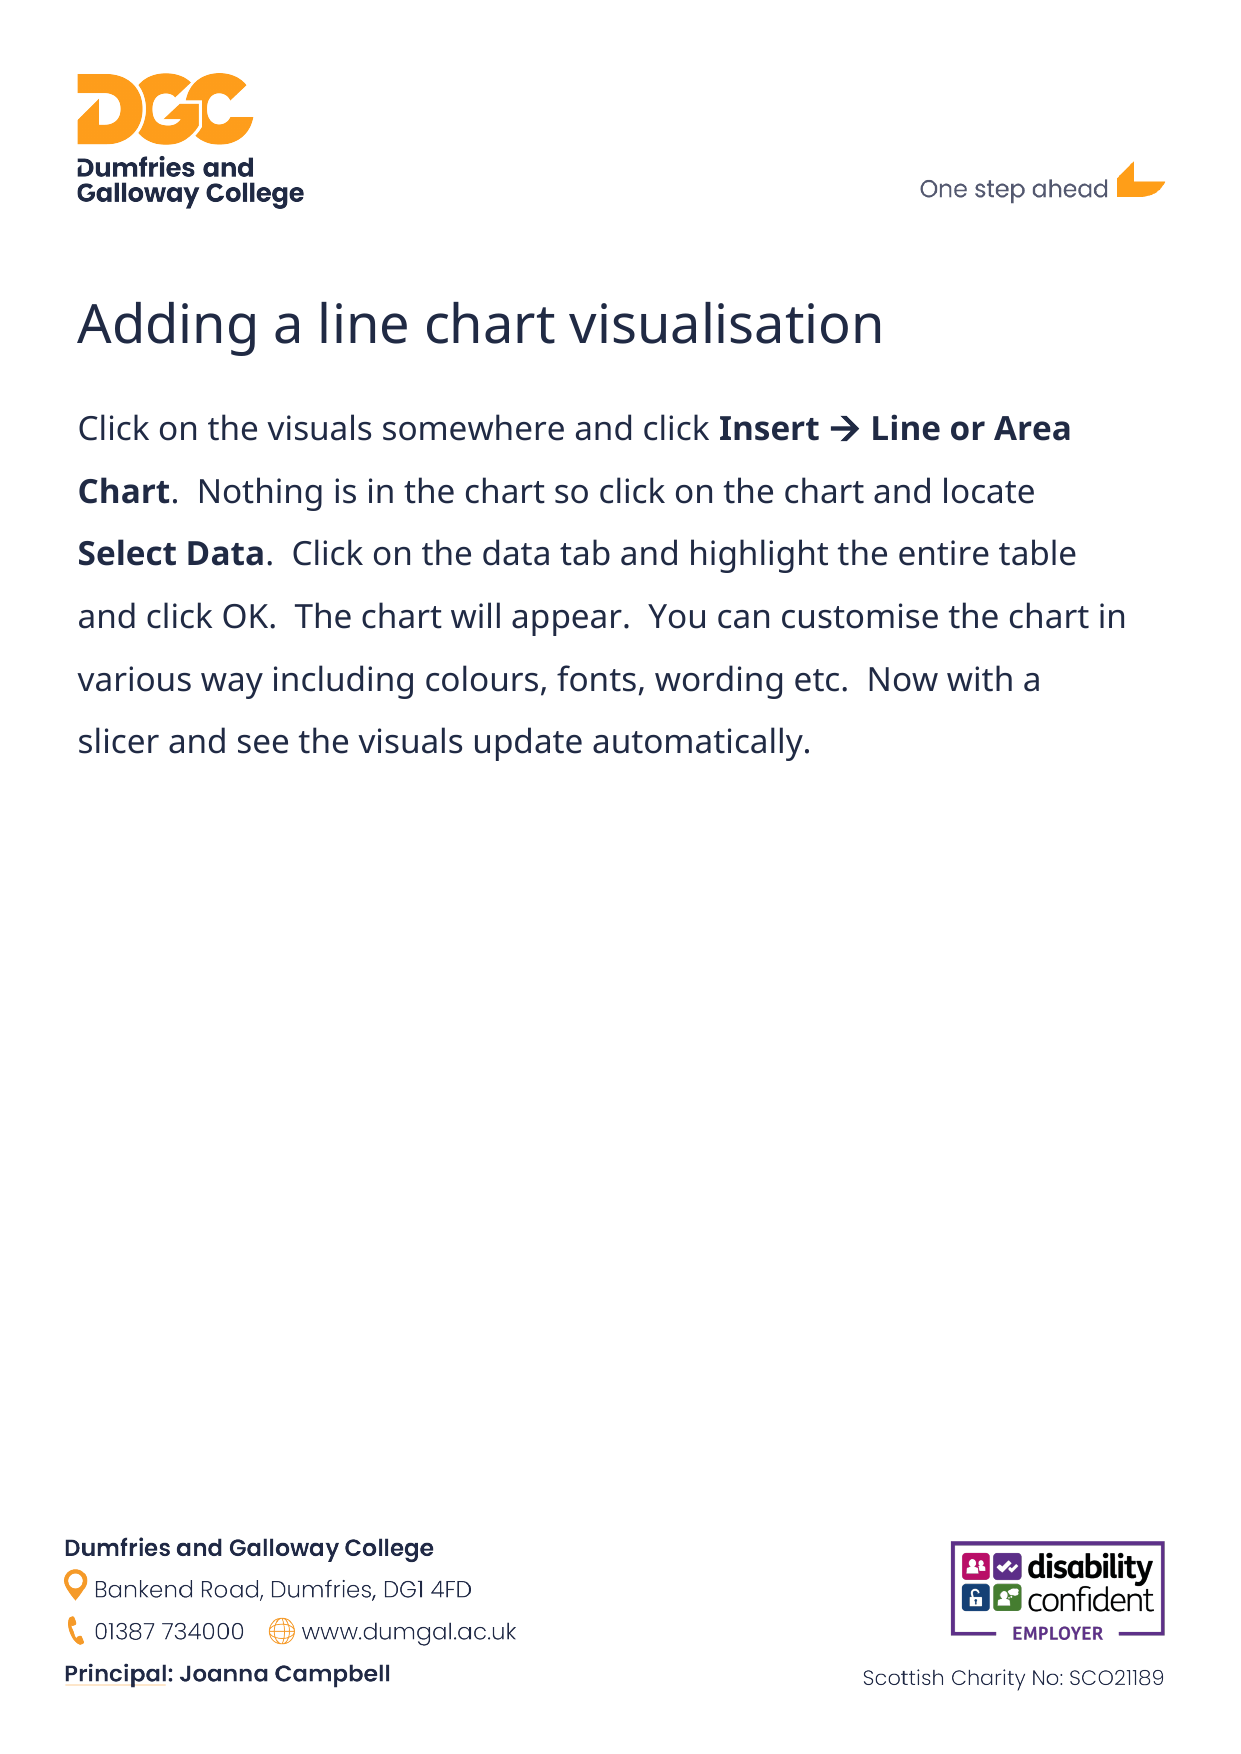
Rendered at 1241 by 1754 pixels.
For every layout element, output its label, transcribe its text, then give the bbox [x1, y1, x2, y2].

picture [915, 157, 1170, 209]
subtitle Adding a line chart visualisation [77, 286, 1131, 359]
picture [77, 73, 304, 209]
text Click on the visuals somewhere and click Insert Line or Area Chart. Nothing is in the chart so click on the chart and locate Select Data. Click on the data tab and highlight the entire table and click OK. The chart will appear. You can customise the chart in various way including colours, fonts, wording etc. Now with a slicer and see the visuals update automatically. [77, 405, 1131, 763]
picture [0, 1508, 1241, 1735]
